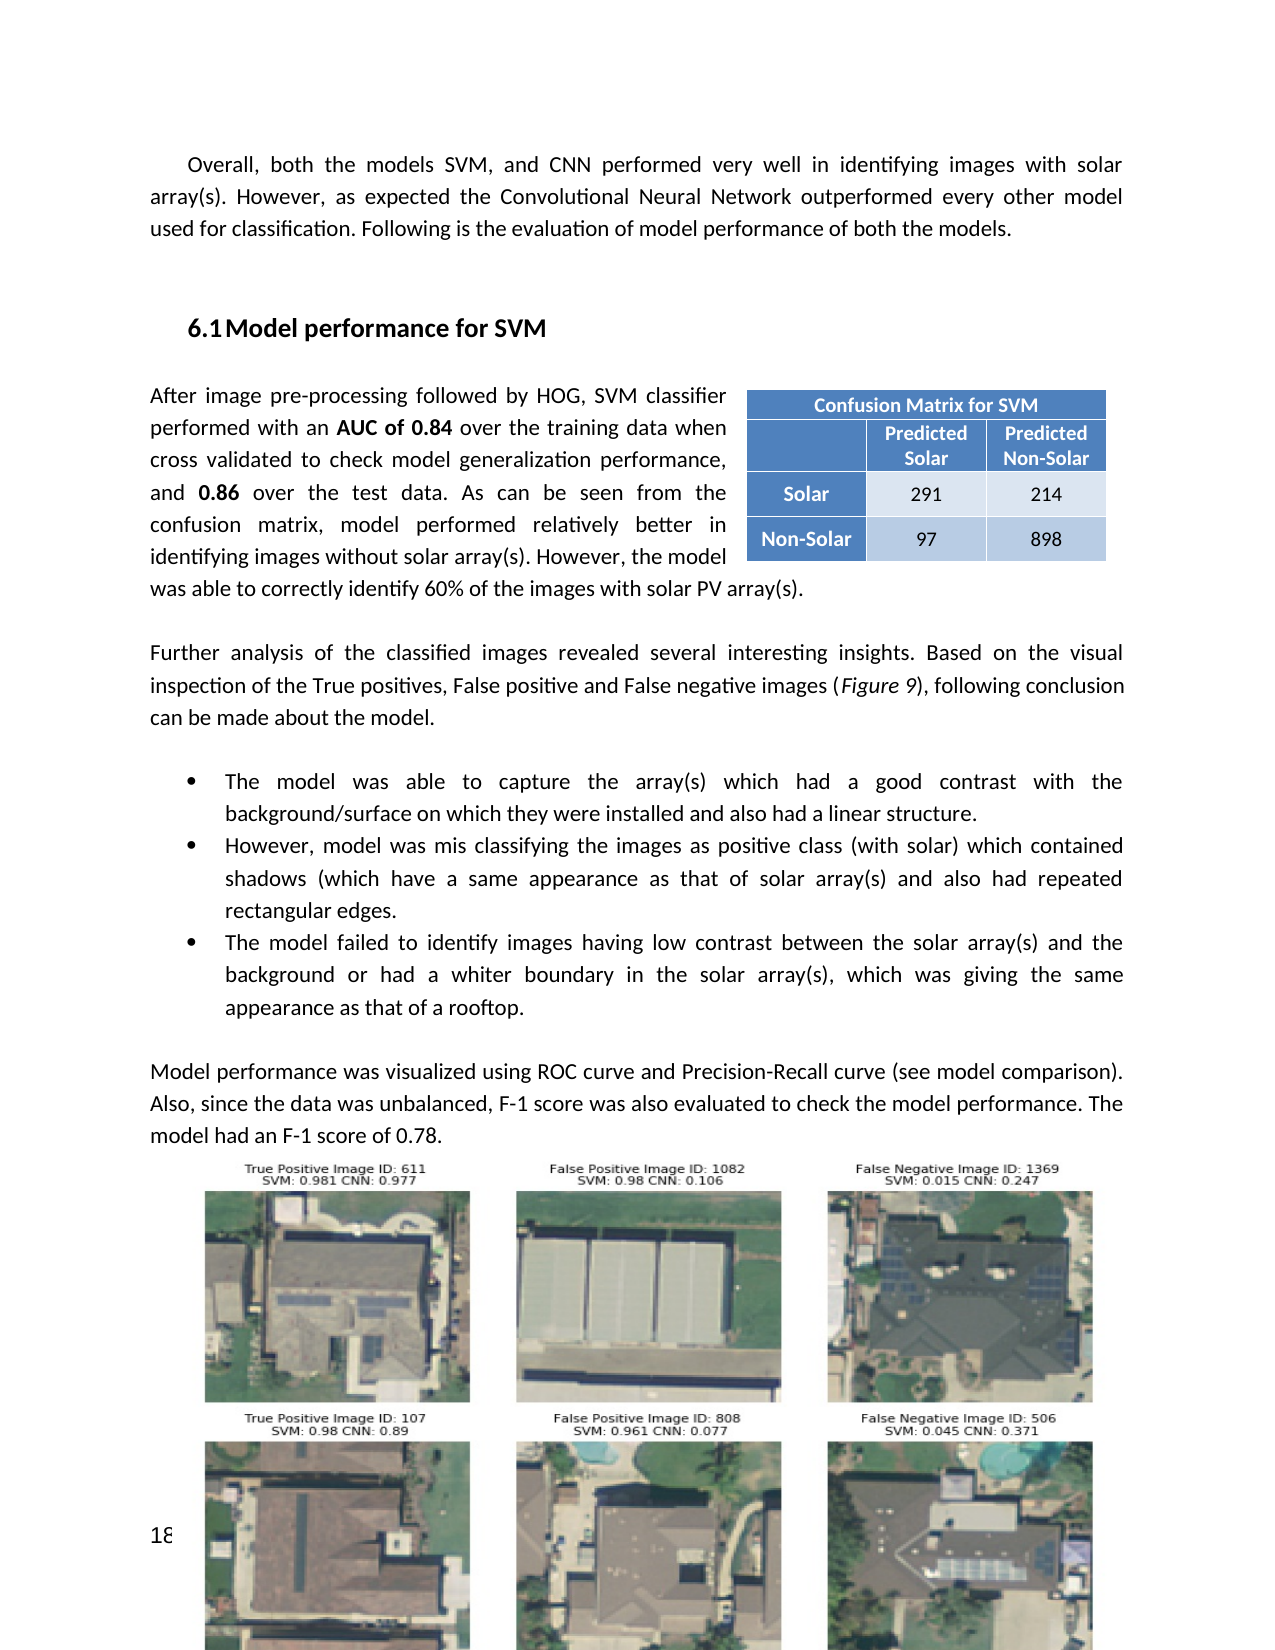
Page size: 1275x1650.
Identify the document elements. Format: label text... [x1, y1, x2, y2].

table_cell 898 [987, 517, 1106, 561]
text After image pre-processing followed by HOG, SVM classifier performed with an AUC of 0.84 over the training data when cross validated to check model generalization performance, and 0.86 over the test data. As can be seen from the confusion matrix, model performed relatively better in identifying images without solar array(s). However, the model was able to correctly identify 60% of the images with solar PV array(s). [150, 381, 1125, 602]
text Overall, both the models SVM, and CNN performed very well in identifying images with solar array(s). However, as expected the Convolutional Neural Network outperformed every other model used for classification. Following is the evaluation of model performance of both the models. [150, 150, 1125, 242]
table_cell Non-Solar [747, 517, 866, 561]
table_cell 214 [987, 472, 1106, 516]
list The model failed to identify images having low contrast between the solar array(s) and the background or had a whiter boundary in the solar array(s), which was giving the same appearance as that of a rooftop. [187, 928, 1125, 1021]
table_cell 97 [867, 517, 986, 561]
text Further analysis of the classified images revealed several interesting insights. Based on the visual inspection of the True positives, False positive and False negative images (Figure 9), following conclusion can be made about the model. [150, 638, 1125, 731]
table_cell Predicted Solar [867, 420, 986, 471]
list However, model was mis classifying the images as positive class (with solar) which contained shadows (which have a same appearance as that of solar array(s) and also had repeated rectangular edges. [187, 832, 1125, 924]
table_cell [747, 420, 866, 471]
list Model performance for SVM [187, 311, 1125, 344]
text Model performance was visualized using ROC curve and Precision-Recall curve (see model comparison). Also, since the data was unbalanced, F-1 score was also evaluated to check the model performance. The model had an F-1 score of 0.78. [150, 1057, 1125, 1149]
list The model was able to capture the array(s) which had a good contrast with the background/surface on which they were installed and also had a linear structure. [187, 767, 1125, 827]
table_header Confusion Matrix for SVM [747, 390, 1106, 419]
table_cell 291 [867, 472, 986, 516]
table_cell Solar [747, 472, 866, 516]
picture [172, 1153, 1126, 1650]
table_cell Predicted Non-Solar [987, 420, 1106, 471]
